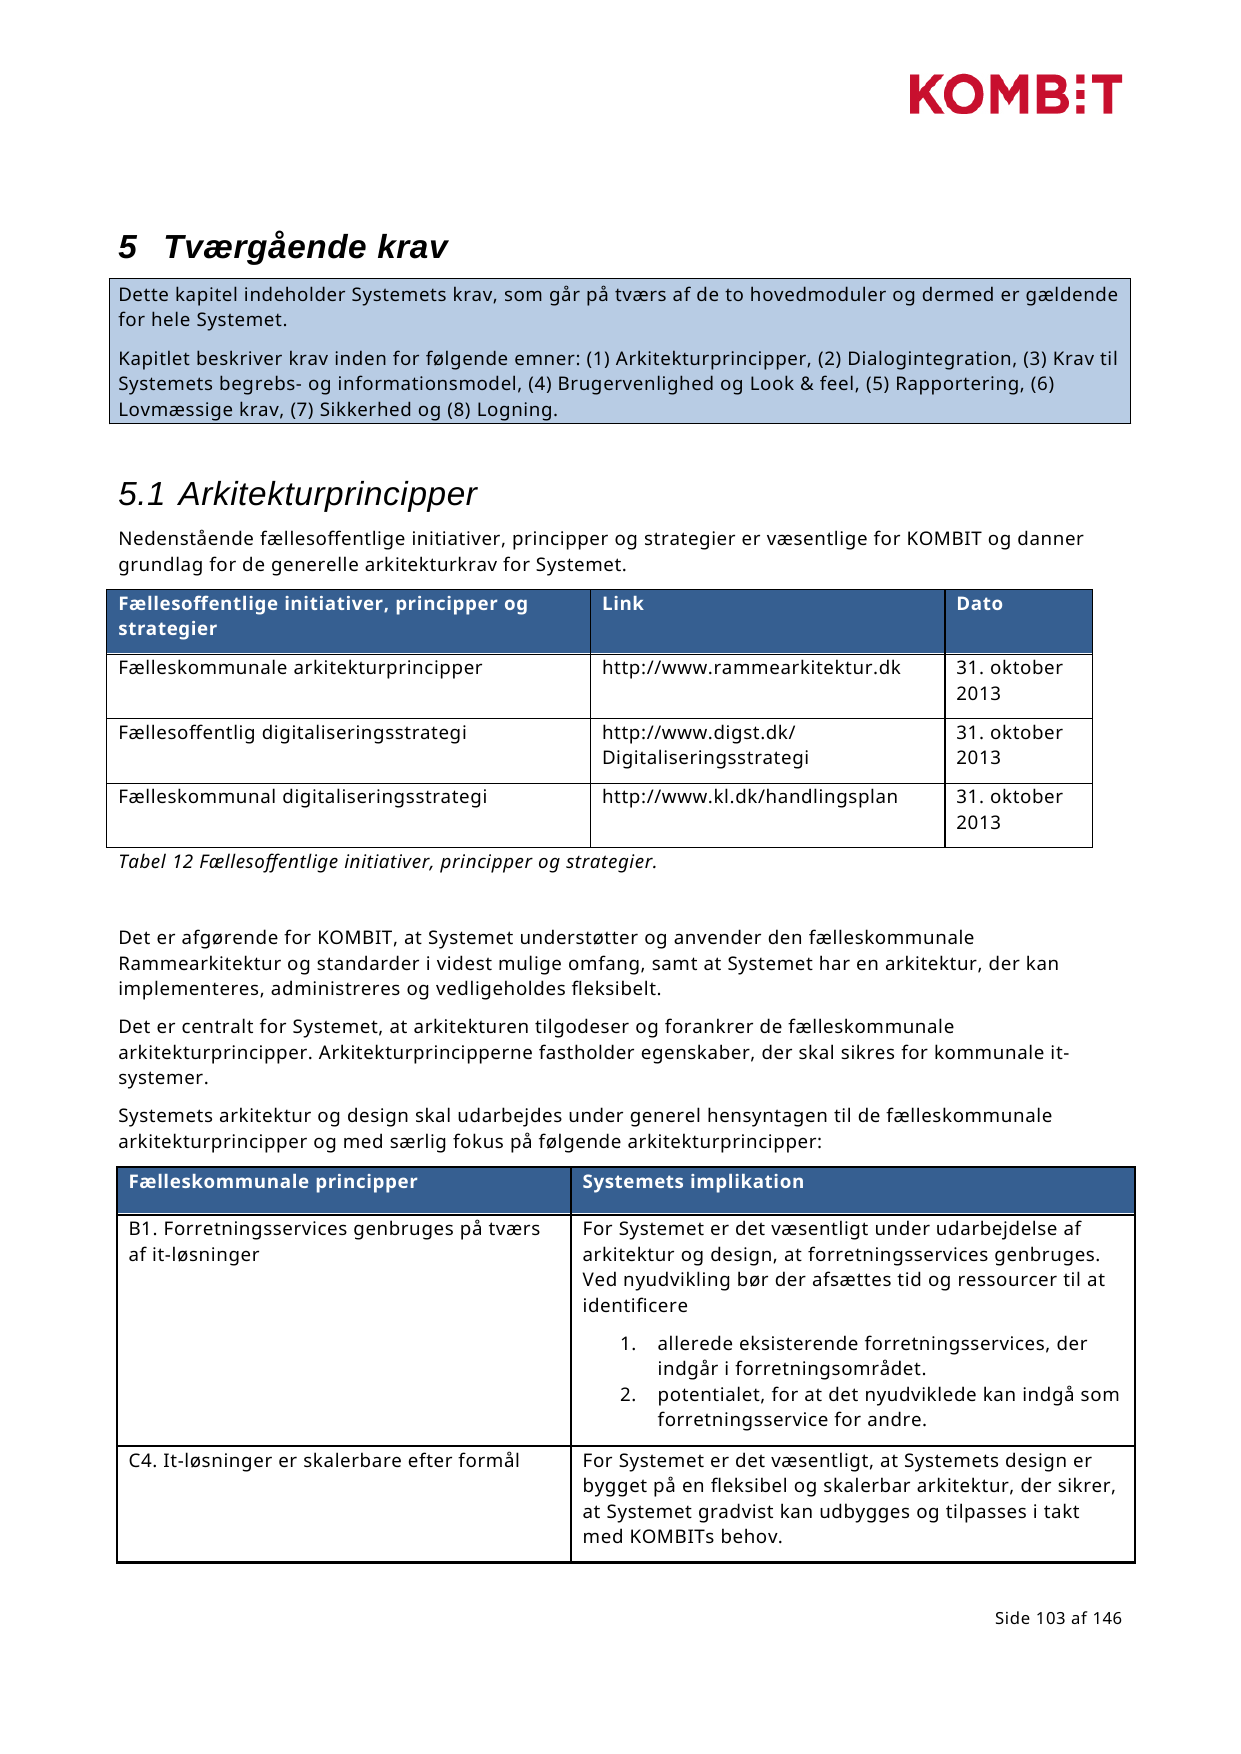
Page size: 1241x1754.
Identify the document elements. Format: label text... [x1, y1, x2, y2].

text Nedenstående fællesoffentlige initiativer, principper og strategier er væsentlige for KOMBIT og danner grundlag for de generelle arkitekturkrav for Systemet. [118, 525, 1122, 576]
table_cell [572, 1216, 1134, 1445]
subtitle Arkitekturprincipper [118, 474, 1122, 513]
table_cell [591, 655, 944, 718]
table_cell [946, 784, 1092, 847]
text Dette kapitel indeholder Systemets krav, som går på tværs af de to hovedmoduler og dermed er gældende for hele Systemet. [110, 279, 1130, 332]
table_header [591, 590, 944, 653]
text Systemets arkitektur og design skal udarbejdes under generel hensyntagen til de fælleskommunale arkitekturprincipper og med særlig fokus på følgende arkitekturprincipper: [118, 1102, 1122, 1153]
subtitle Tværgående krav [118, 227, 1122, 266]
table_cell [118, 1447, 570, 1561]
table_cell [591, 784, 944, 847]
picture [910, 73, 1123, 114]
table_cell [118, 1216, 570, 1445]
text Det er centralt for Systemet, at arkitekturen tilgodeser og forankrer de fælleskommunale arkitekturprincipper. Arkitekturprincipperne fastholder egenskaber, der skal sikres for kommunale it-systemer. [118, 1013, 1122, 1090]
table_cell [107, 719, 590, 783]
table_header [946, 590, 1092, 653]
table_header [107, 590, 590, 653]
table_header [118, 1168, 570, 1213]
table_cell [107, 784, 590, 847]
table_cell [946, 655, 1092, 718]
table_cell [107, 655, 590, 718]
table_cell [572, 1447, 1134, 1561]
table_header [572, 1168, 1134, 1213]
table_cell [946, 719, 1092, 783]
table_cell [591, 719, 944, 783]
text Kapitlet beskriver krav inden for følgende emner: (1) Arkitekturprincipper, (2) Dialogintegration, (3) Krav til Systemets begrebs- og informationsmodel, (4) Brugervenlighed og Look & feel, (5) Rapportering, (6) Lovmæssige krav, (7) Sikkerhed og (8) Logning. [110, 342, 1130, 423]
text Det er afgørende for KOMBIT, at Systemet understøtter og anvender den fælleskommunale Rammearkitektur og standarder i videst mulige omfang, samt at Systemet har en arkitektur, der kan implementeres, administreres og vedligeholdes fleksibelt. [118, 924, 1122, 1001]
